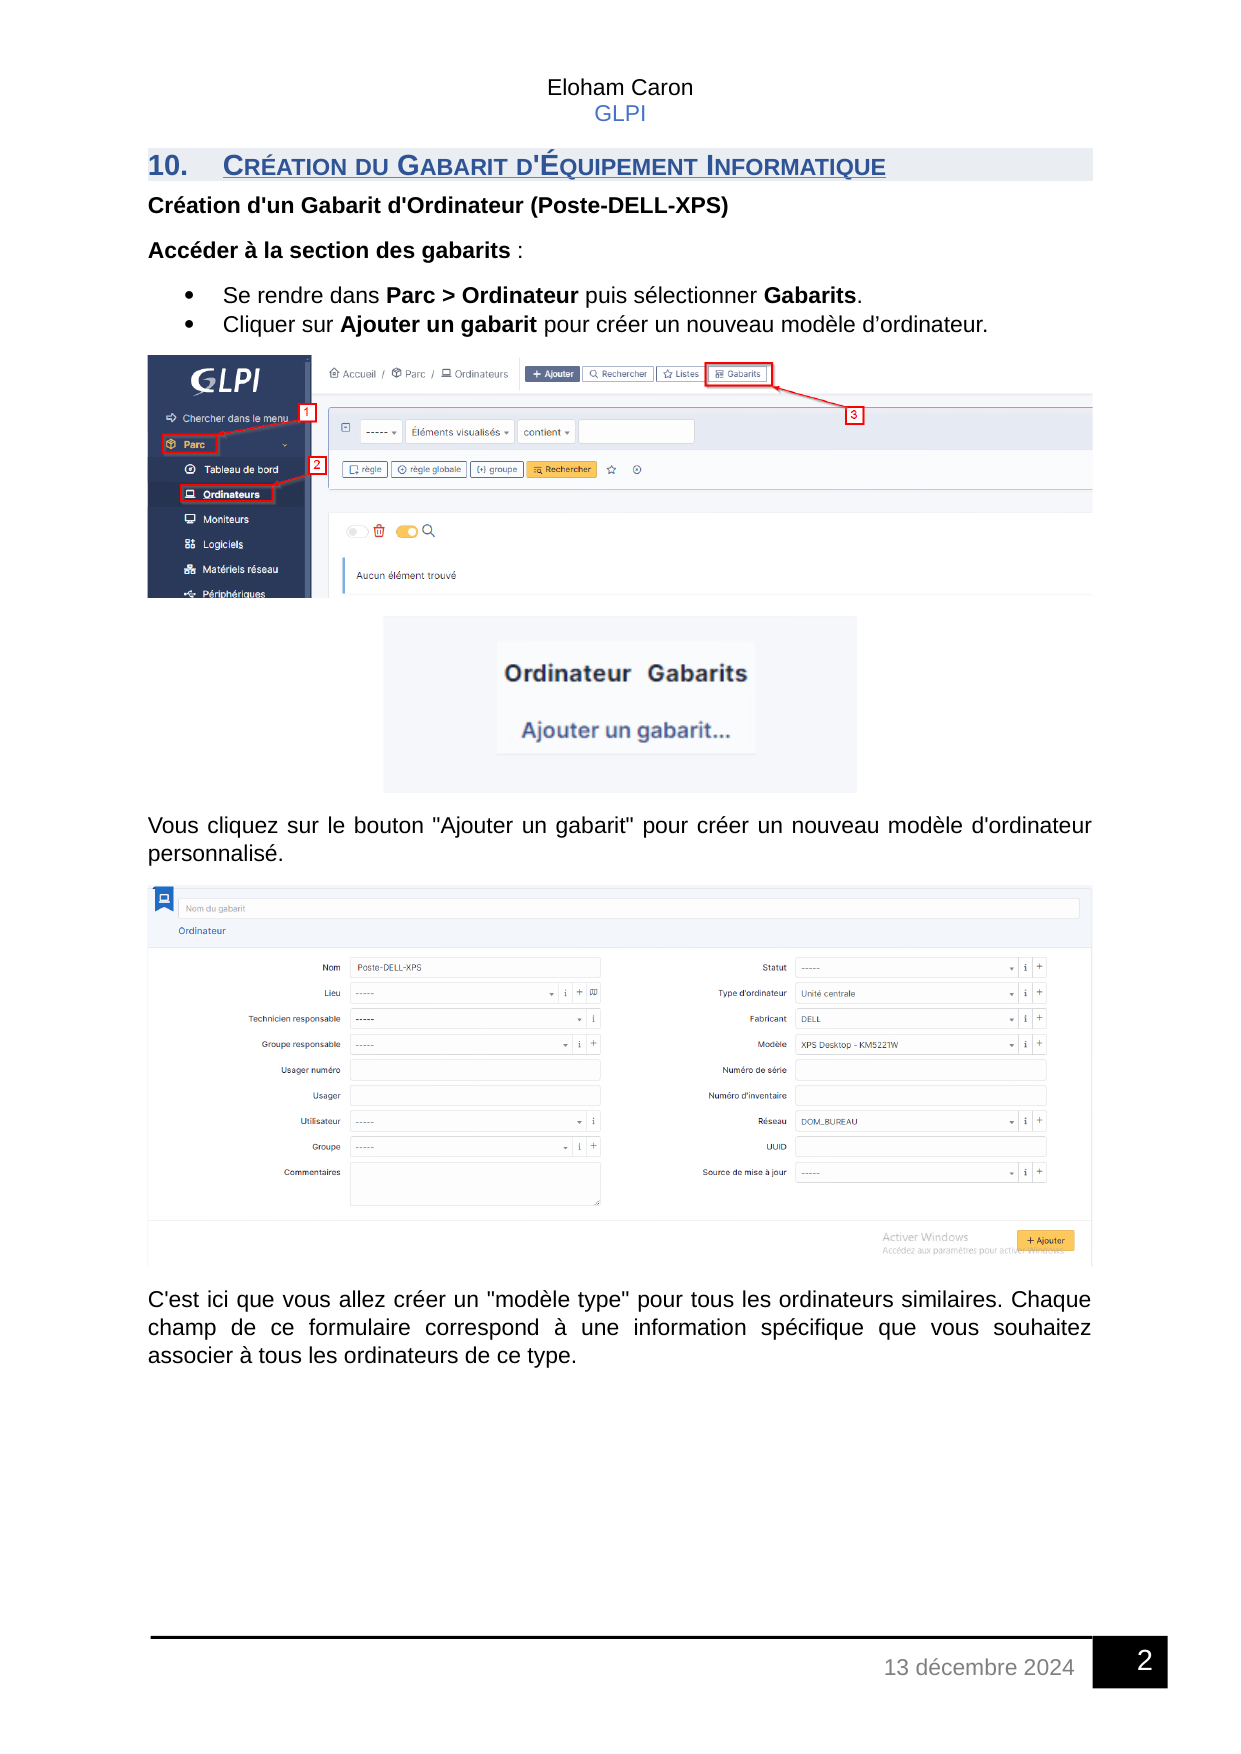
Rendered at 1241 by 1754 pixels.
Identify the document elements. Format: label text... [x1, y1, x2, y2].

picture [147, 355, 1093, 598]
list Cliquer sur Ajouter un gabarit pour créer un nouveau modèle d’ordinateur. [185, 311, 1093, 337]
picture [147, 885, 1093, 1267]
list Se rendre dans Parc > Ordinateur puis sélectionner Gabarits. [185, 282, 1093, 309]
text Accéder à la section des gabarits : [148, 237, 1093, 263]
text Vous cliquez sur le bouton "Ajouter un gabarit" pour créer un nouveau modèle d'ordinateur personnalisé. [148, 812, 1093, 866]
picture [383, 616, 857, 793]
text Création d'un Gabarit d'Ordinateur (Poste-DELL-XPS) [148, 192, 1093, 218]
text C'est ici que vous allez créer un "modèle type" pour tous les ordinateurs similaires. Chaque champ de ce formulaire correspond à une information spécifique que vous souhaitez associer à tous les ordinateurs de ce type. [148, 1286, 1093, 1369]
subtitle Création du Gabarit d'Équipement Informatique [148, 148, 1093, 181]
